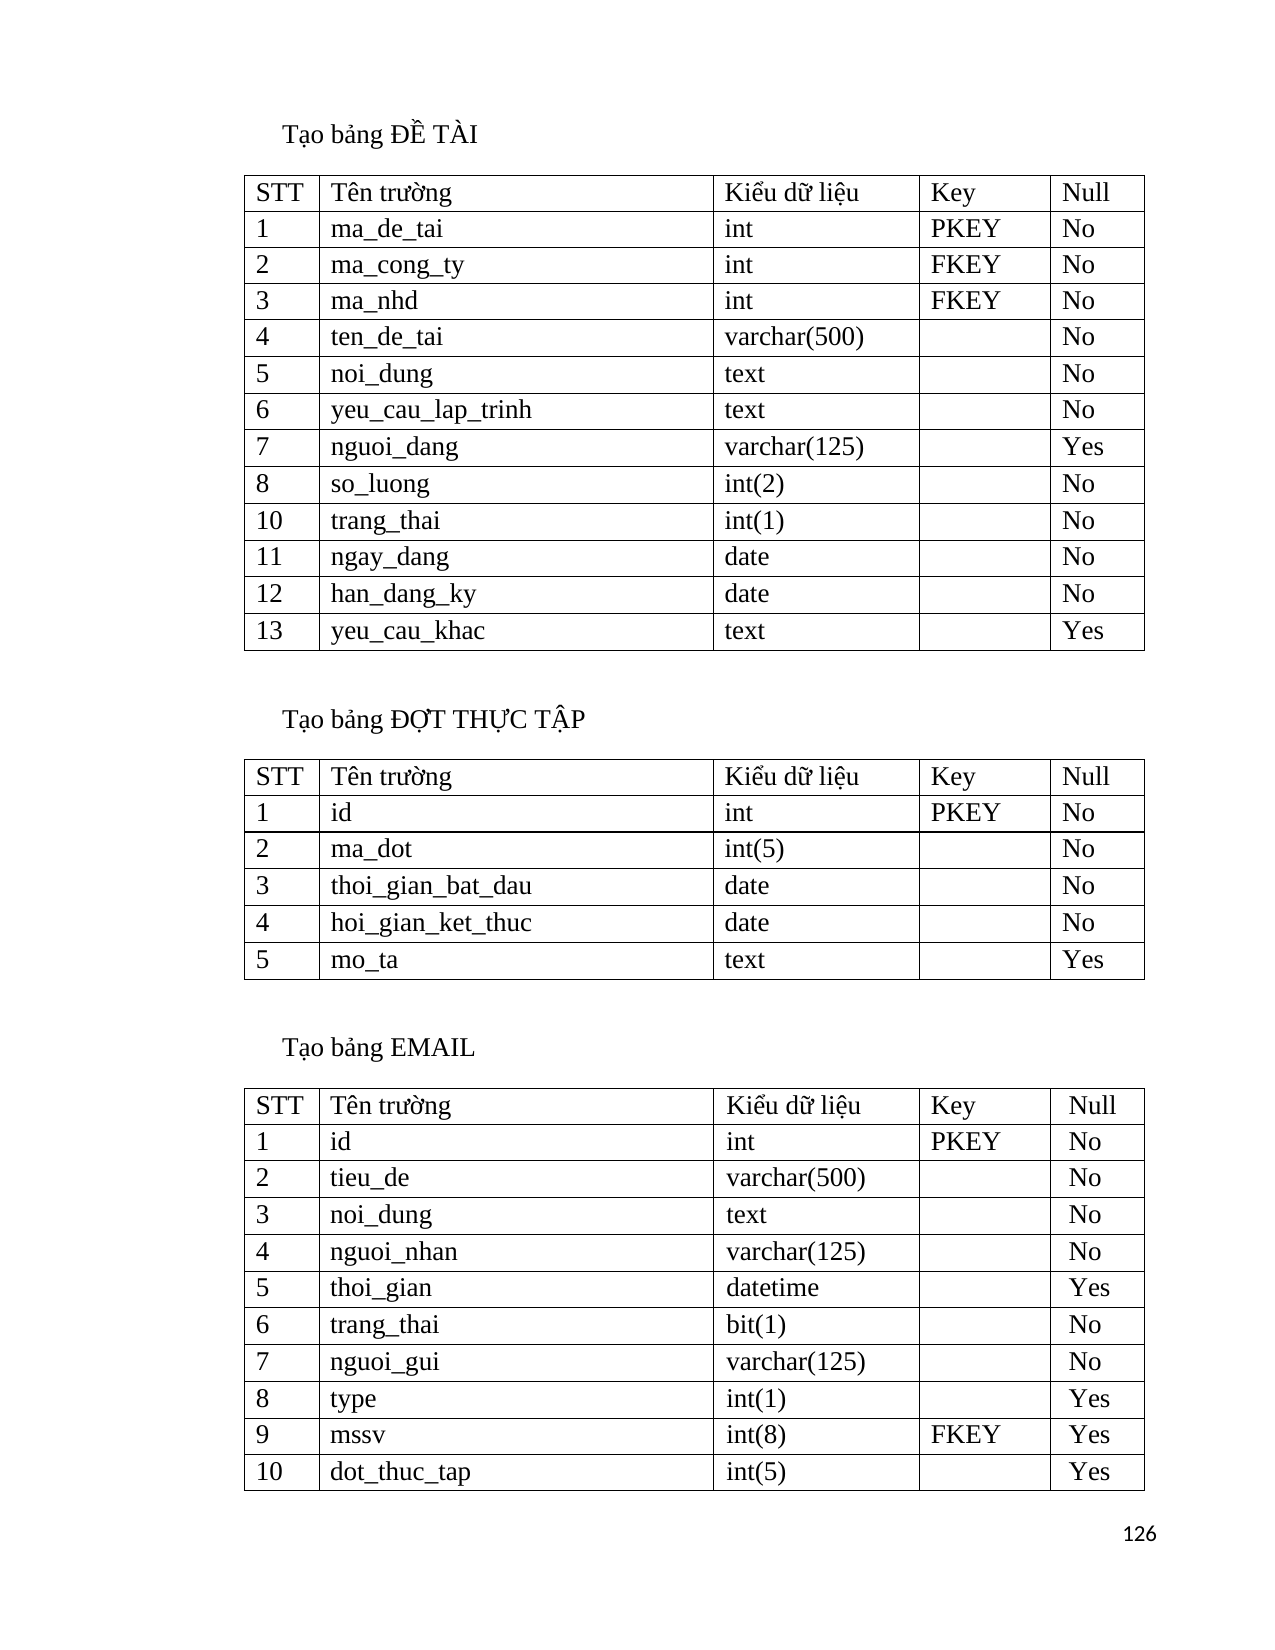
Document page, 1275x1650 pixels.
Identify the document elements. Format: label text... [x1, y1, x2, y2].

table_cell int [714, 1125, 919, 1160]
table_cell 3 [245, 1198, 319, 1234]
table_cell 8 [245, 467, 319, 503]
table_cell han_dang_ky [320, 577, 713, 613]
table_cell No [1051, 357, 1144, 392]
table_cell 13 [245, 614, 319, 650]
table_header Tên trường [320, 1089, 713, 1124]
text Tạo bảng ĐỀ TÀI [207, 118, 1157, 149]
table_cell int(5) [714, 1455, 919, 1490]
table_cell 5 [245, 357, 319, 392]
table_cell date [714, 906, 919, 942]
table_cell 3 [245, 869, 319, 905]
table_header Tên trường [320, 760, 713, 795]
table_cell int [714, 284, 919, 319]
table_cell No [1051, 577, 1144, 613]
table_header STT [245, 176, 319, 211]
table_cell date [714, 541, 919, 576]
table_cell int(5) [714, 833, 919, 868]
table_cell No [1051, 248, 1144, 283]
table_cell yeu_cau_khac [320, 614, 713, 650]
table_cell No [1051, 833, 1144, 868]
table_cell FKEY [920, 1419, 1050, 1454]
table_cell 7 [245, 1345, 319, 1381]
table_cell nguoi_gui [320, 1345, 713, 1381]
table_cell int(2) [714, 467, 919, 503]
table_cell [920, 1455, 1050, 1490]
table_cell No [1051, 284, 1144, 319]
table_cell 2 [245, 248, 319, 283]
table_cell [920, 394, 1050, 429]
table_cell No [1051, 541, 1144, 576]
table_cell tieu_de [320, 1161, 713, 1197]
table_cell [920, 1382, 1050, 1418]
table_cell Yes [1051, 1272, 1144, 1307]
table_cell Yes [1051, 1419, 1144, 1454]
table_cell varchar(125) [714, 430, 919, 466]
table_cell [920, 430, 1050, 466]
table_cell id [320, 796, 713, 831]
table_cell text [714, 943, 919, 978]
table_cell PKEY [920, 1125, 1050, 1160]
table_cell 10 [245, 1455, 319, 1490]
table_cell thoi_gian [320, 1272, 713, 1307]
table_cell [920, 504, 1050, 539]
table_cell No [1051, 1161, 1144, 1197]
table_cell FKEY [920, 284, 1050, 319]
table_cell varchar(125) [714, 1345, 919, 1381]
table_header Kiểu dữ liệu [714, 760, 919, 795]
table_header STT [245, 760, 319, 795]
table_cell PKEY [920, 212, 1050, 247]
table_cell 2 [245, 833, 319, 868]
table_cell 2 [245, 1161, 319, 1197]
table_cell thoi_gian_bat_dau [320, 869, 713, 905]
table_cell No [1051, 504, 1144, 539]
table_cell ma_cong_ty [320, 248, 713, 283]
table_cell No [1051, 1235, 1144, 1271]
table_cell hoi_gian_ket_thuc [320, 906, 713, 942]
table_cell [920, 906, 1050, 942]
table_header Key [920, 1089, 1050, 1124]
table_header Null [1051, 176, 1144, 211]
table_cell trang_thai [320, 1308, 713, 1344]
table_cell 4 [245, 1235, 319, 1271]
table_cell Yes [1051, 430, 1144, 466]
table_cell [920, 1345, 1050, 1381]
table_cell 6 [245, 1308, 319, 1344]
table_header Key [920, 176, 1050, 211]
table_cell [920, 541, 1050, 576]
table_cell [920, 1235, 1050, 1271]
table_cell 11 [245, 541, 319, 576]
table_cell [920, 1272, 1050, 1307]
table_cell int [714, 248, 919, 283]
table_cell ma_dot [320, 833, 713, 868]
table_header Null [1051, 760, 1144, 795]
table_cell [920, 869, 1050, 905]
table_cell 7 [245, 430, 319, 466]
table_cell 3 [245, 284, 319, 319]
table_cell datetime [714, 1272, 919, 1307]
table_cell No [1051, 869, 1144, 905]
table_cell date [714, 577, 919, 613]
table_cell No [1051, 906, 1144, 942]
table_cell type [320, 1382, 713, 1418]
table_cell yeu_cau_lap_trinh [320, 394, 713, 429]
table_cell No [1051, 1125, 1144, 1160]
table_cell [920, 833, 1050, 868]
table_cell [920, 1161, 1050, 1197]
text Tạo bảng EMAIL [207, 1032, 1157, 1063]
table_cell date [714, 869, 919, 905]
table_cell text [714, 614, 919, 650]
table_cell varchar(500) [714, 320, 919, 356]
table_cell PKEY [920, 796, 1050, 831]
table_cell Yes [1051, 943, 1144, 978]
table_cell 5 [245, 1272, 319, 1307]
table_cell int [714, 212, 919, 247]
table_cell 8 [245, 1382, 319, 1418]
table_cell ngay_dang [320, 541, 713, 576]
table_cell [920, 1308, 1050, 1344]
table_cell 1 [245, 796, 319, 831]
table_header Kiểu dữ liệu [714, 176, 919, 211]
table_header Null [1051, 1089, 1144, 1124]
table_cell text [714, 394, 919, 429]
table_cell Yes [1051, 1455, 1144, 1490]
table_header Key [920, 760, 1050, 795]
table_cell 1 [245, 212, 319, 247]
table_cell No [1051, 467, 1144, 503]
table_cell int [714, 796, 919, 831]
table_cell No [1051, 212, 1144, 247]
table_cell 6 [245, 394, 319, 429]
table_cell No [1051, 320, 1144, 356]
table_cell mssv [320, 1419, 713, 1454]
table_cell int(8) [714, 1419, 919, 1454]
table_cell id [320, 1125, 713, 1160]
table_cell nguoi_nhan [320, 1235, 713, 1271]
table_cell [920, 467, 1050, 503]
table_cell ten_de_tai [320, 320, 713, 356]
table_cell trang_thai [320, 504, 713, 539]
table_cell No [1051, 1198, 1144, 1234]
table_cell [920, 320, 1050, 356]
table_cell text [714, 357, 919, 392]
table_cell [920, 943, 1050, 978]
table_cell bit(1) [714, 1308, 919, 1344]
table_cell 5 [245, 943, 319, 978]
table_cell ma_nhd [320, 284, 713, 319]
table_cell No [1051, 1345, 1144, 1381]
table_cell [920, 577, 1050, 613]
table_cell [920, 357, 1050, 392]
table_cell [920, 1198, 1050, 1234]
table_cell 1 [245, 1125, 319, 1160]
table_cell No [1051, 1308, 1144, 1344]
table_cell Yes [1051, 1382, 1144, 1418]
table_header Kiểu dữ liệu [714, 1089, 919, 1124]
table_header STT [245, 1089, 319, 1124]
table_cell dot_thuc_tap [320, 1455, 713, 1490]
table_cell int(1) [714, 504, 919, 539]
table_cell No [1051, 796, 1144, 831]
table_cell varchar(125) [714, 1235, 919, 1271]
table_cell 9 [245, 1419, 319, 1454]
table_cell No [1051, 394, 1144, 429]
text Tạo bảng ĐỢT THỰC TẬP [207, 703, 1157, 734]
table_cell ma_de_tai [320, 212, 713, 247]
table_cell so_luong [320, 467, 713, 503]
table_cell 4 [245, 320, 319, 356]
table_cell noi_dung [320, 357, 713, 392]
table_cell 12 [245, 577, 319, 613]
table_header Tên trường [320, 176, 713, 211]
table_cell 4 [245, 906, 319, 942]
table_cell 10 [245, 504, 319, 539]
table_cell noi_dung [320, 1198, 713, 1234]
table_cell int(1) [714, 1382, 919, 1418]
table_cell text [714, 1198, 919, 1234]
table_cell mo_ta [320, 943, 713, 978]
table_cell [920, 614, 1050, 650]
table_cell FKEY [920, 248, 1050, 283]
table_cell varchar(500) [714, 1161, 919, 1197]
table_cell Yes [1051, 614, 1144, 650]
table_cell nguoi_dang [320, 430, 713, 466]
